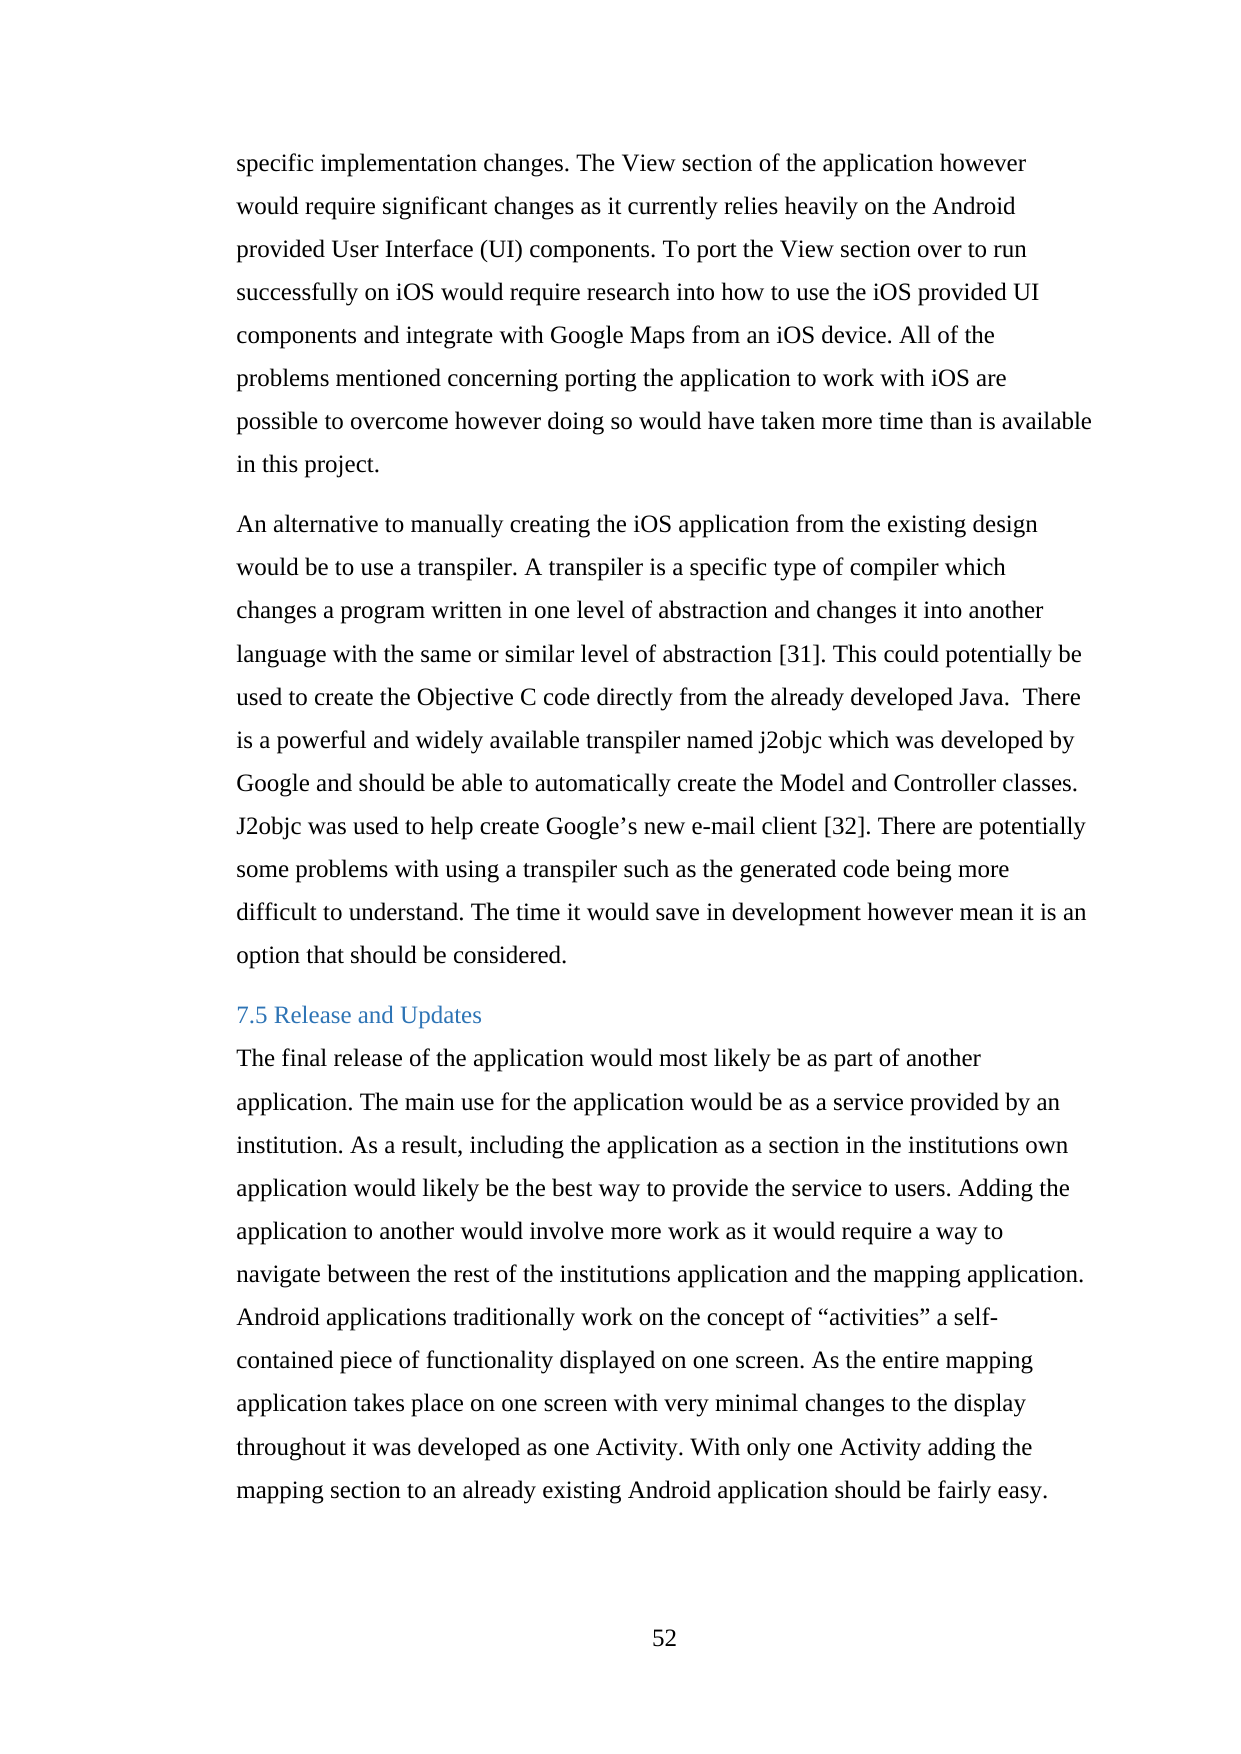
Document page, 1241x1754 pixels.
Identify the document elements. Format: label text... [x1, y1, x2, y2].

subtitle 7.5 Release and Updates [236, 1000, 1092, 1029]
text The final release of the application would most likely be as part of another application. The main use for the application would be as a service provided by an institution. As a result, including the application as a section in the institutions own application would likely be the best way to provide the service to users. Adding the application to another would involve more work as it would require a way to navigate between the rest of the institutions application and the mapping application. Android applications traditionally work on the concept of “activities” a self-contained piece of functionality displayed on one screen. As the entire mapping application takes place on one screen with very minimal changes to the display throughout it was developed as one Activity. With only one Activity adding the mapping section to an already existing Android application should be fairly easy. [236, 1043, 1092, 1503]
text An alternative to manually creating the iOS application from the existing design would be to use a transpiler. A transpiler is a specific type of compiler which changes a program written in one level of abstraction and changes it into another language with the same or similar level of abstraction. This could potentially be used to create the Objective C code directly from the already developed Java. There is a powerful and widely available transpiler named j2objc which was developed by Google and should be able to automatically create the Model and Controller classes. J2objc was used to help create Google’s new e-mail client. There are potentially some problems with using a transpiler such as the generated code being more difficult to understand. The time it would save in development however mean it is an option that should be considered. [236, 509, 1092, 969]
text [236, 148, 1092, 478]
